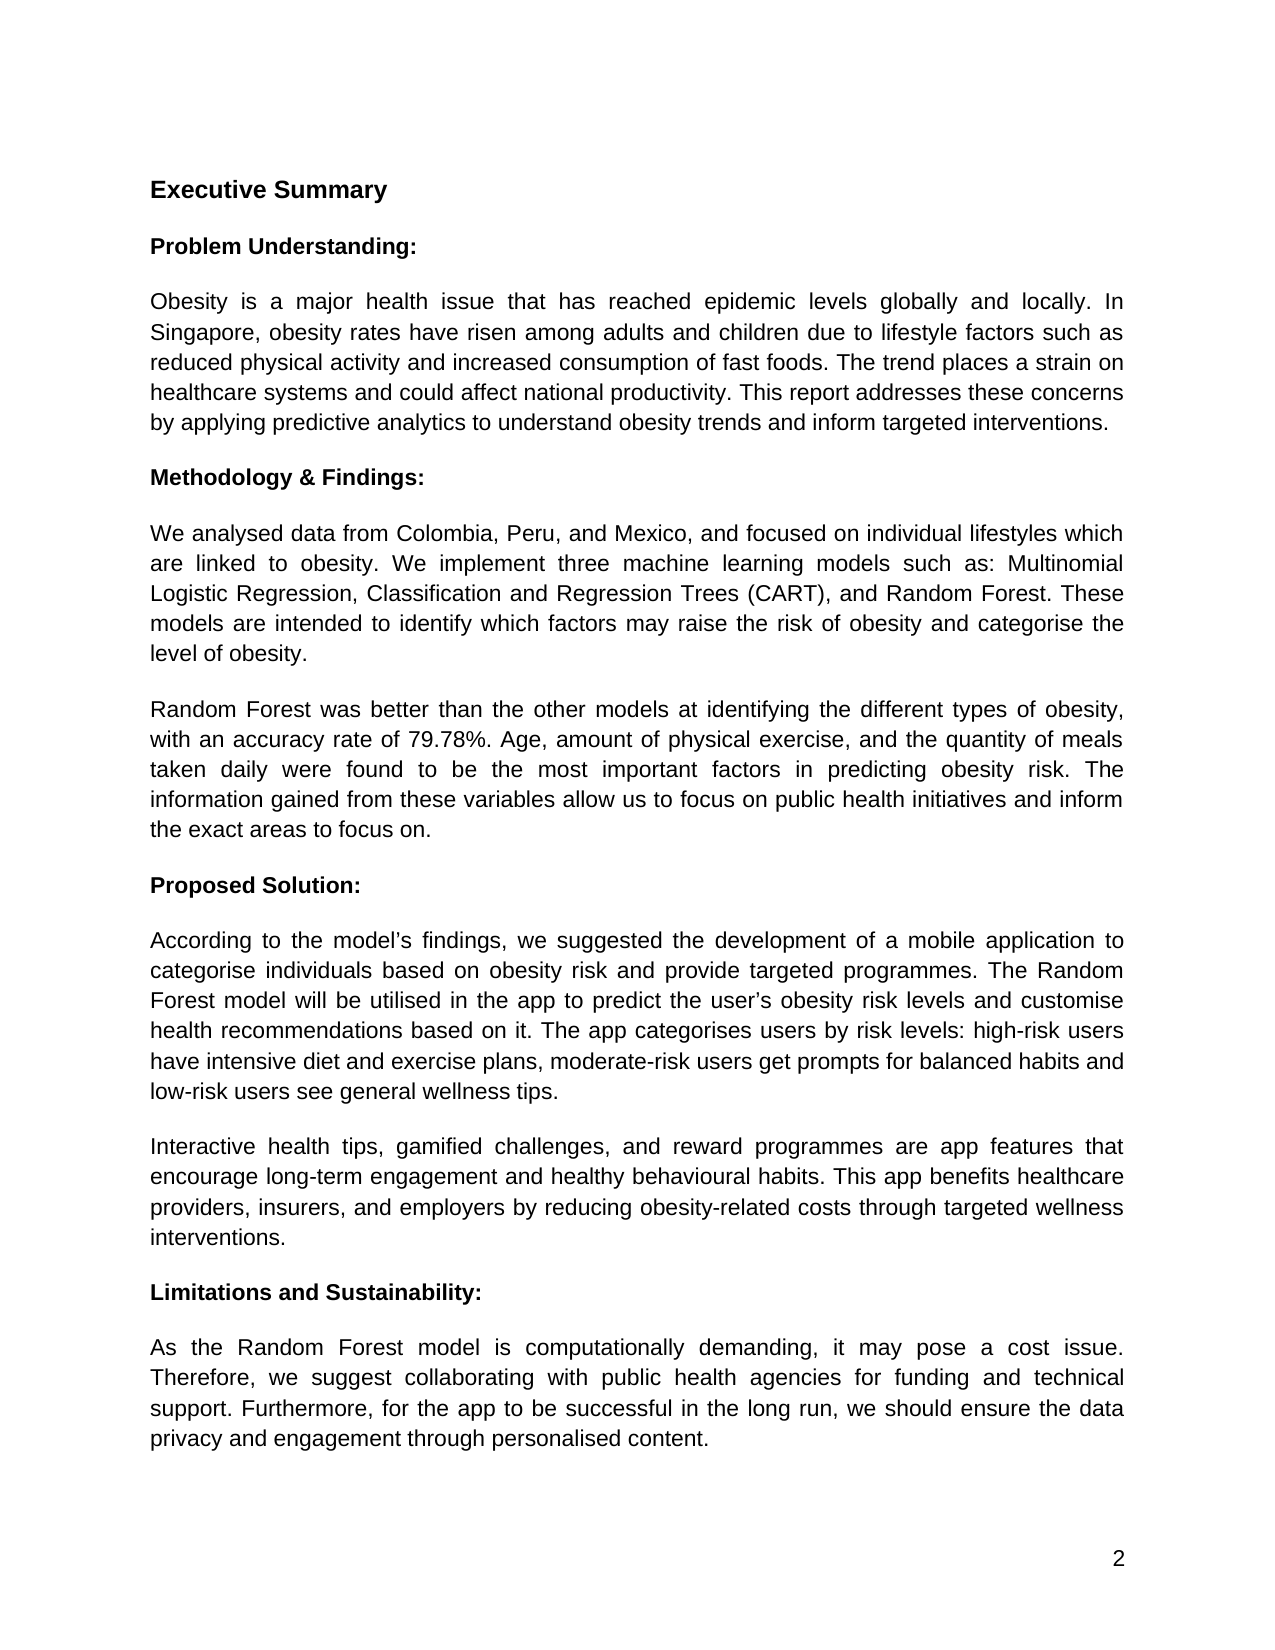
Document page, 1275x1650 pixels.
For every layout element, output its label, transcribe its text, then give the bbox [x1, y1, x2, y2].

text According to the model’s findings, we suggested the development of a mobile application to categorise individuals based on obesity risk and provide targeted programmes. The Random Forest model will be utilised in the app to predict the user’s obesity risk levels and customise health recommendations based on it. The app categorises users by risk levels: high-risk users have intensive diet and exercise plans, moderate-risk users get prompts for balanced habits and low-risk users see general wellness tips. [150, 927, 1125, 1104]
text As the Random Forest model is computationally demanding, it may pose a cost issue. Therefore, we suggest collaborating with public health agencies for funding and technical support. Furthermore, for the app to be successful in the long run, we should ensure the data privacy and engagement through personalised content. [150, 1334, 1125, 1451]
subtitle Executive Summary [150, 175, 1125, 204]
text Proposed Solution: [150, 872, 1125, 898]
text We analysed data from Colombia, Peru, and Mexico, and focused on individual lifestyles which are linked to obesity. We implement three machine learning models such as: Multinomial Logistic Regression, Classification and Regression Trees (CART), and Random Forest. These models are intended to identify which factors may raise the risk of obesity and categorise the level of obesity. [150, 519, 1125, 667]
text Limitations and Sustainability: [150, 1279, 1125, 1305]
text Random Forest was better than the other models at identifying the different types of obesity, with an accuracy rate of 79.78%. Age, amount of physical exercise, and the quantity of meals taken daily were found to be the most important factors in predicting obesity risk. The information gained from these variables allow us to focus on public health initiatives and inform the exact areas to focus on. [150, 696, 1125, 843]
text Interactive health tips, gamified challenges, and reward programmes are app features that encourage long-term engagement and healthy behavioural habits. This app benefits healthcare providers, insurers, and employers by reducing obesity-related costs through targeted wellness interventions. [150, 1133, 1125, 1250]
text Obesity is a major health issue that has reached epidemic levels globally and locally. In Singapore, obesity rates have risen among adults and children due to lifestyle factors such as reduced physical activity and increased consumption of fast foods. The trend places a strain on healthcare systems and could affect national productivity. This report addresses these concerns by applying predictive analytics to understand obesity trends and inform targeted interventions. [150, 288, 1125, 435]
text Methodology & Findings: [150, 464, 1125, 491]
text Problem Understanding: [150, 233, 1125, 259]
